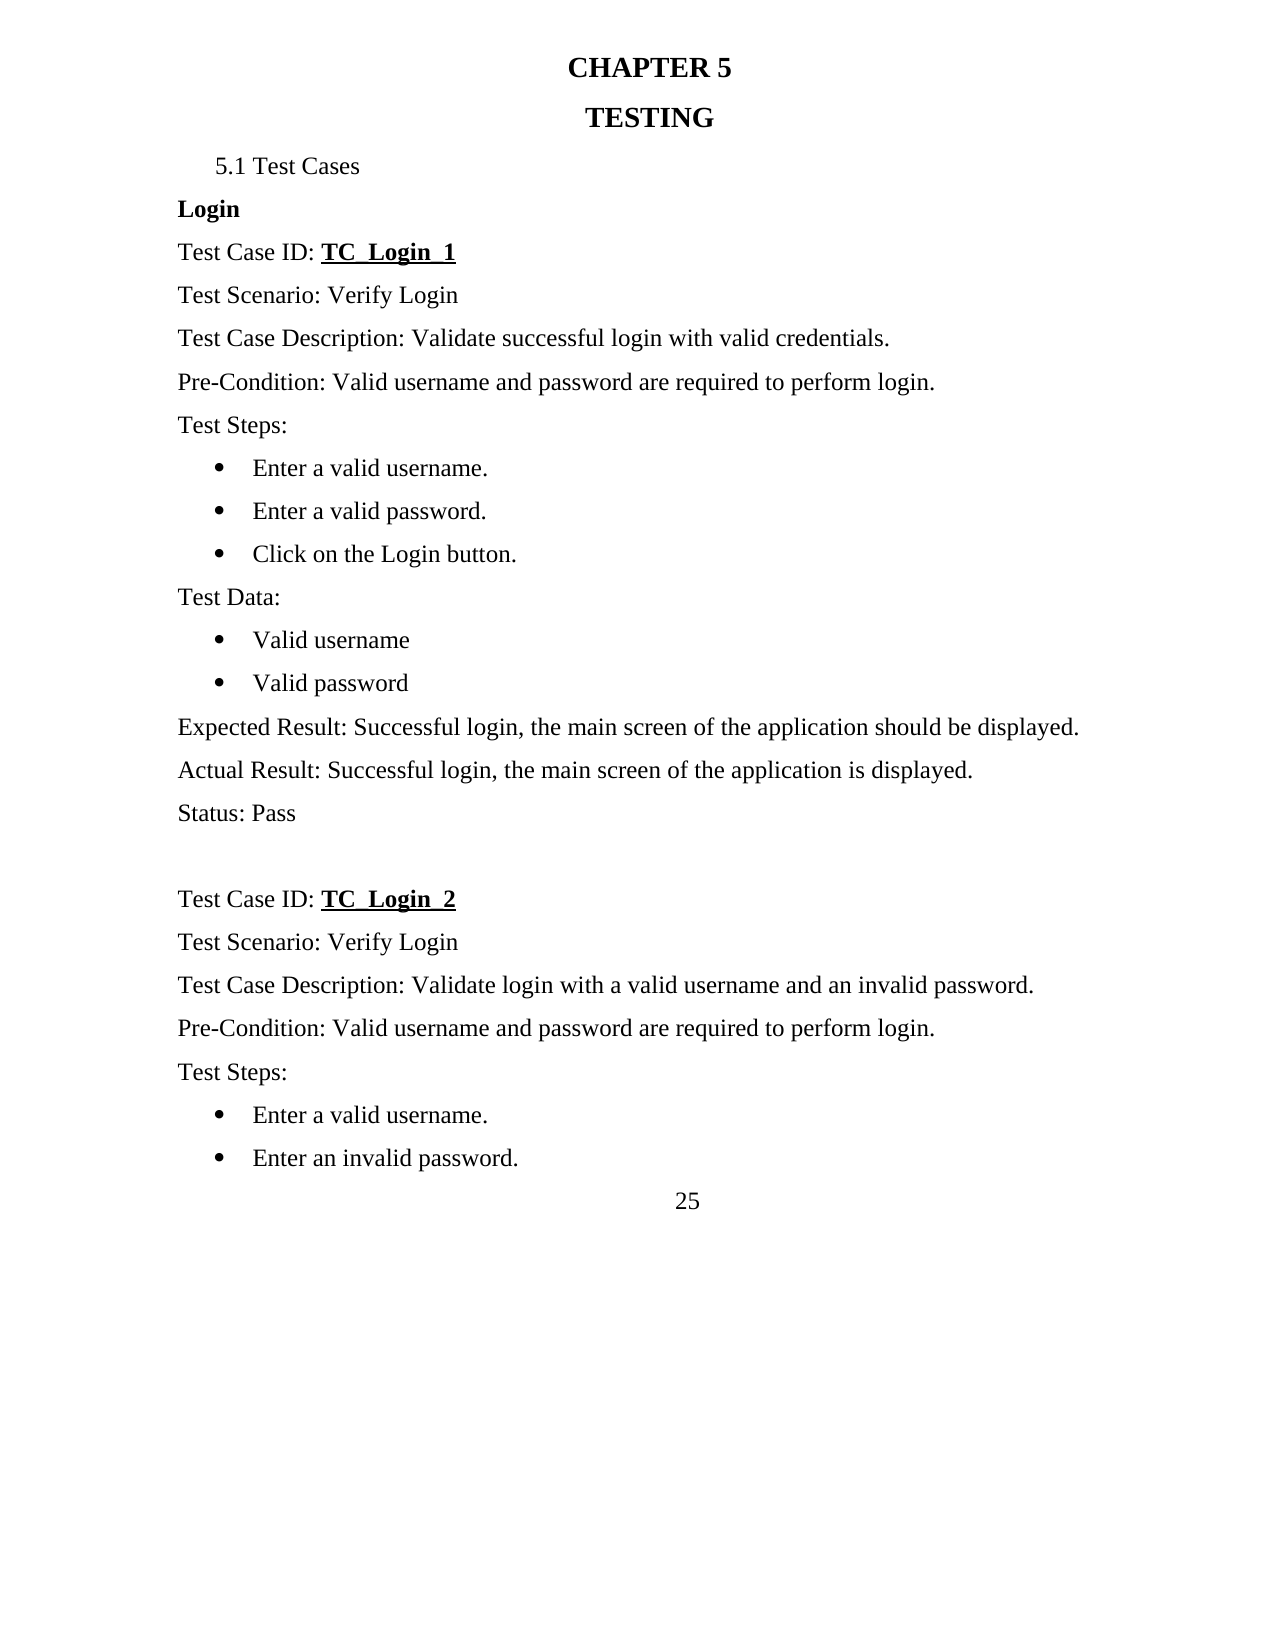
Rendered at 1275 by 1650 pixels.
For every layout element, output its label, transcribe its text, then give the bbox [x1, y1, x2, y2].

list Valid username [215, 625, 1122, 654]
text Test Case Description: Validate successful login with valid credentials. [177, 323, 1122, 352]
text Actual Result: Successful login, the main screen of the application is displayed. [177, 755, 1122, 783]
text Test Data: [177, 582, 1122, 611]
list Enter a valid username. [215, 453, 1122, 482]
list Valid password [215, 668, 1122, 697]
text Test Steps: [177, 410, 1122, 438]
text TESTING [177, 101, 1122, 134]
list Enter a valid username. [215, 1100, 1122, 1128]
text Test Scenario: Verify Login [177, 280, 1122, 309]
text Test Steps: [177, 1057, 1122, 1085]
list Enter a valid password. [215, 496, 1122, 525]
text Status: Pass [177, 798, 1122, 827]
text 5.1 Test Cases [177, 151, 1122, 180]
list Click on the Login button. [215, 539, 1122, 568]
text Test Case Description: Validate login with a valid username and an invalid password. [177, 970, 1122, 999]
list 25 [252, 1186, 1122, 1215]
text Pre-Condition: Valid username and password are required to perform login. [177, 1013, 1122, 1042]
text Test Case ID: TC_Login_2 [177, 884, 1122, 913]
text Login [177, 194, 1122, 223]
text Pre-Condition: Valid username and password are required to perform login. [177, 367, 1122, 395]
list Enter an invalid password. [215, 1143, 1122, 1172]
text Test Case ID: TC_Login_1 [177, 237, 1122, 266]
text Test Scenario: Verify Login [177, 927, 1122, 956]
text Expected Result: Successful login, the main screen of the application should be displayed. [177, 712, 1122, 740]
text CHAPTER 5 [177, 50, 1122, 84]
